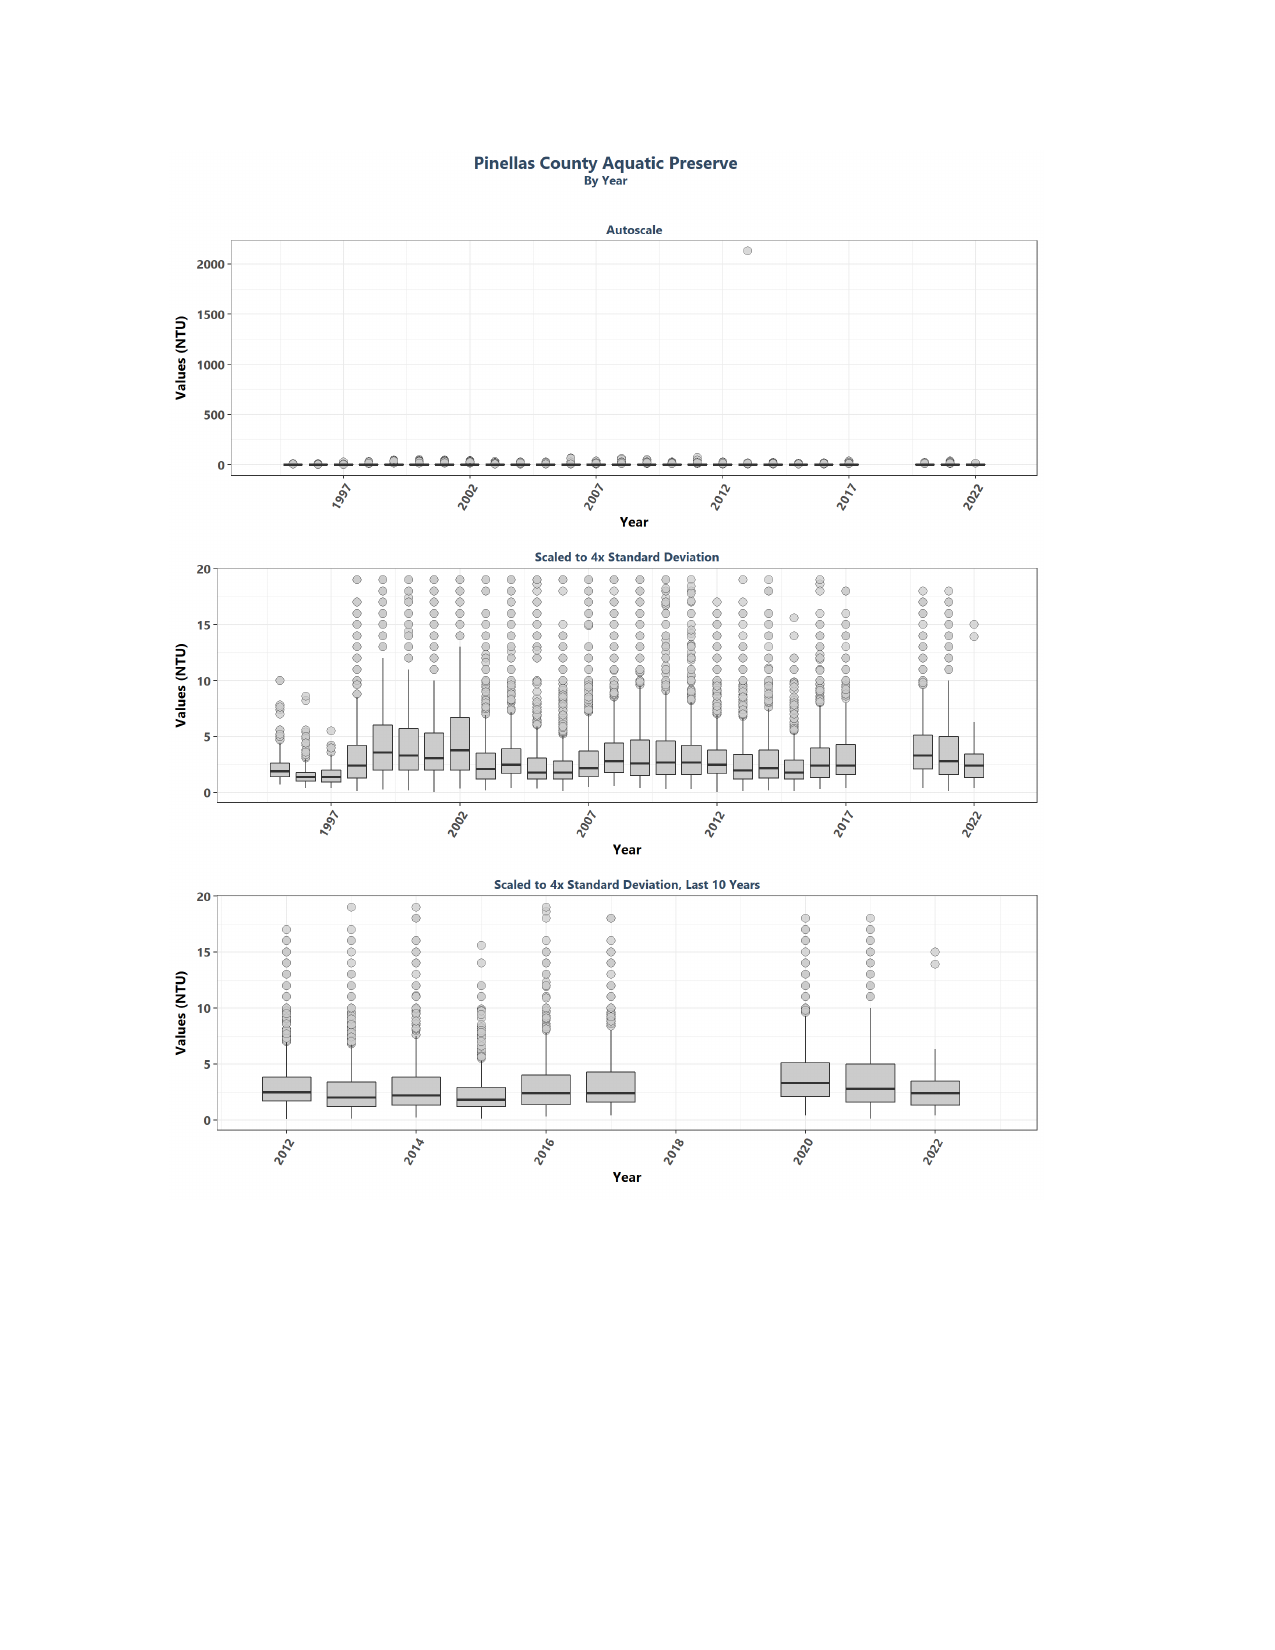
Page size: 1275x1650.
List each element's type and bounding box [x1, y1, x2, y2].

picture [168, 150, 1044, 1200]
